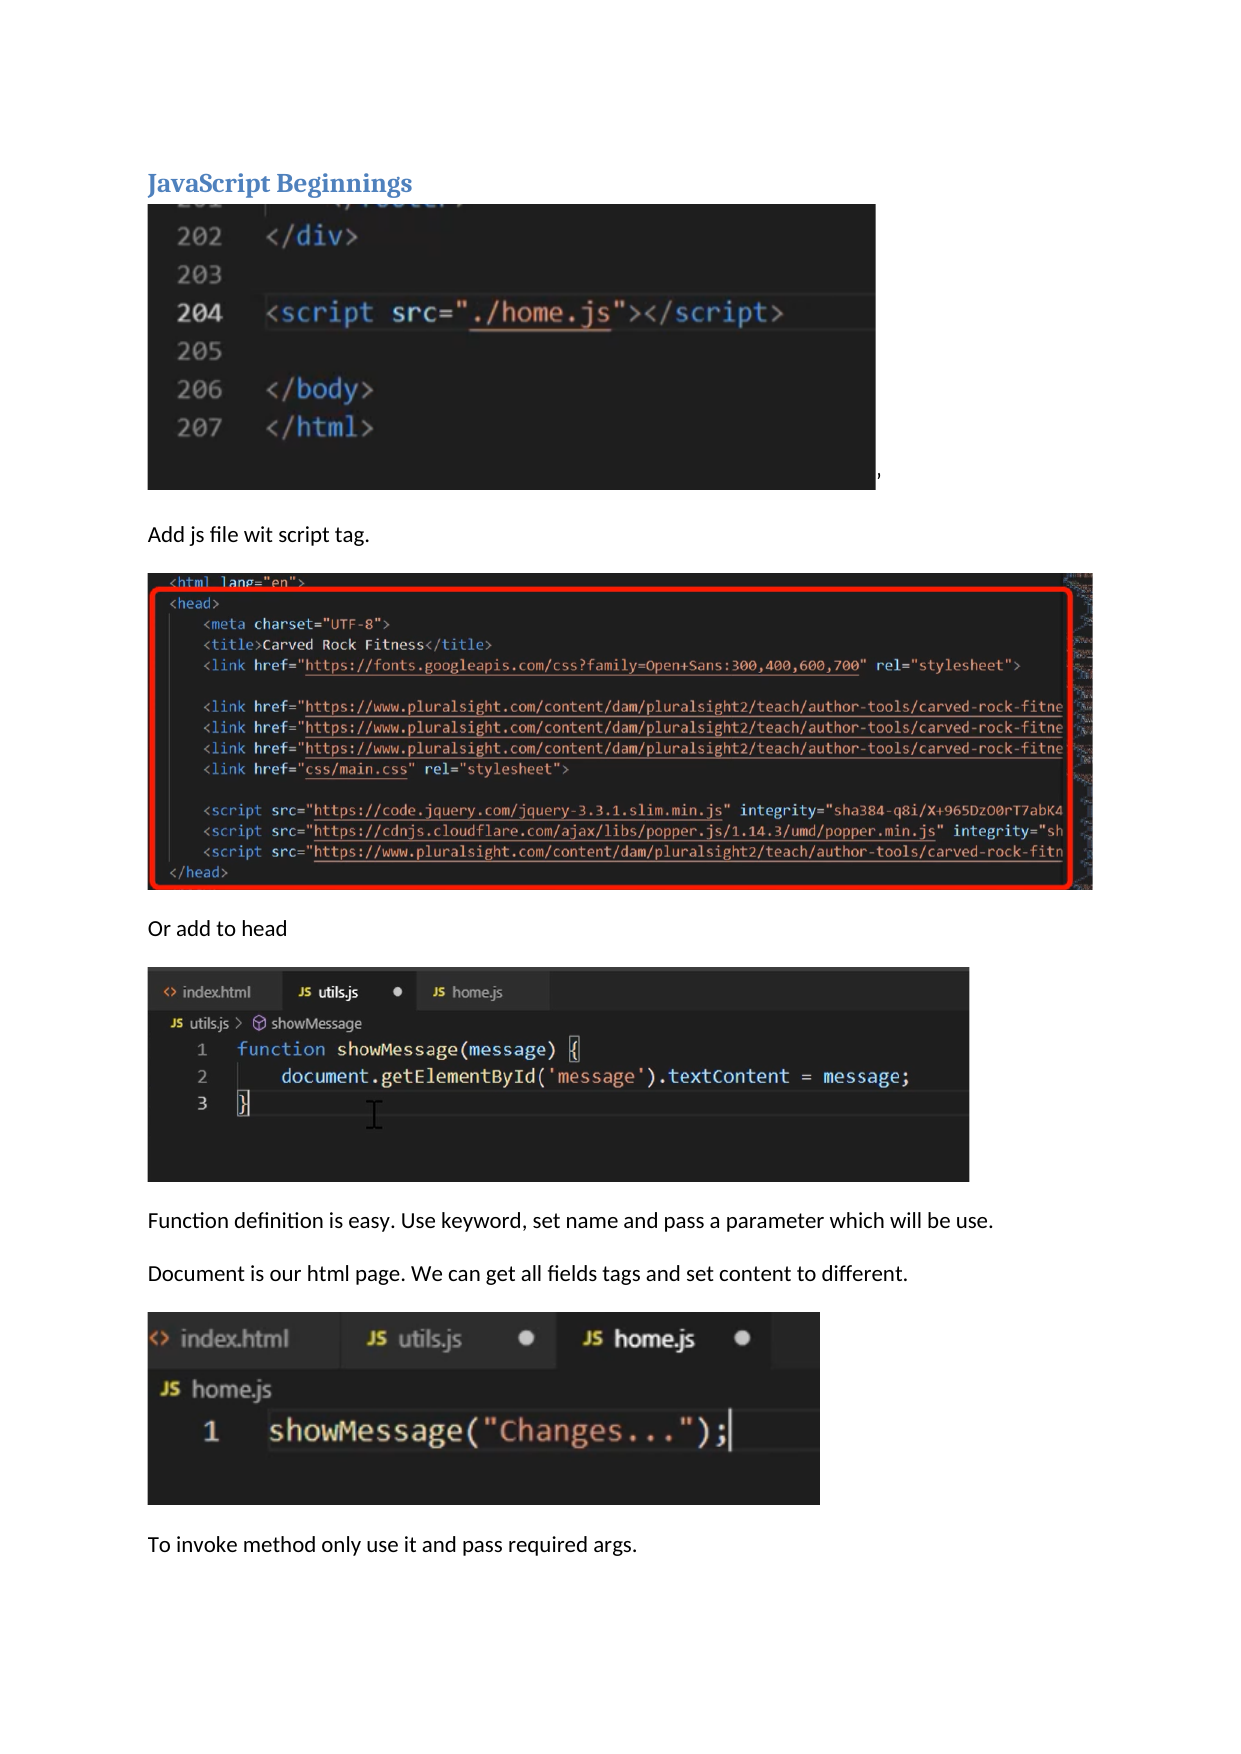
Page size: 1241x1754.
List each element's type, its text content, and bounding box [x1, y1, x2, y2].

text Function definition is easy. Use keyword, set name and pass a parameter which will be use. [148, 1206, 1093, 1234]
text To invoke method only use it and pass required args. [148, 1530, 1093, 1558]
text Or add to head [148, 914, 1093, 943]
picture [147, 573, 1093, 890]
picture [147, 1312, 820, 1505]
text Document is our html page. We can get all fields tags and set content to different. [148, 1259, 1093, 1287]
subtitle JavaScript Beginnings [148, 168, 1093, 199]
picture [147, 204, 876, 490]
text Add js file wit script tag. [148, 520, 1093, 548]
picture [147, 967, 970, 1182]
